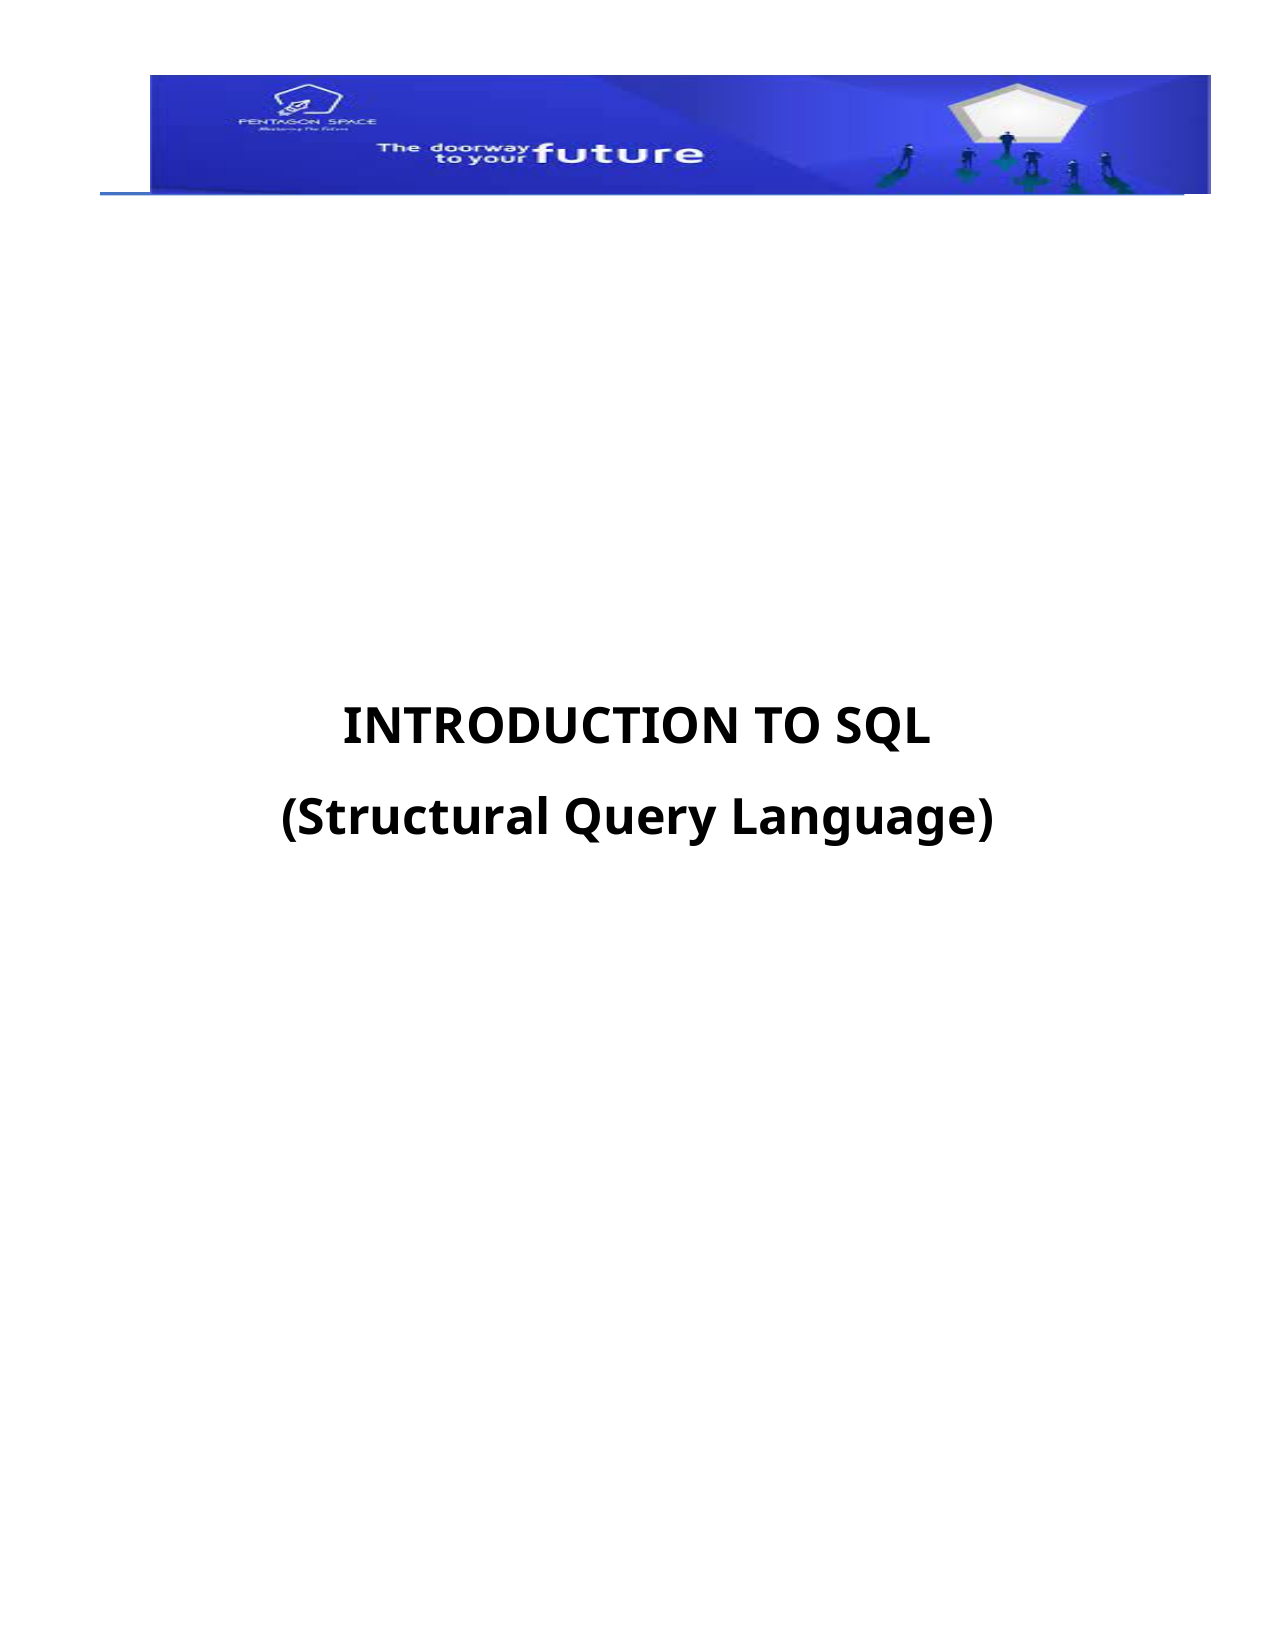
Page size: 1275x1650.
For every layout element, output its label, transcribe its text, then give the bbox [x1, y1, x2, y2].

text (Structural Query Language) [150, 781, 1125, 849]
text INTRODUCTION TO SQL [150, 691, 1125, 759]
picture [150, 75, 1211, 194]
